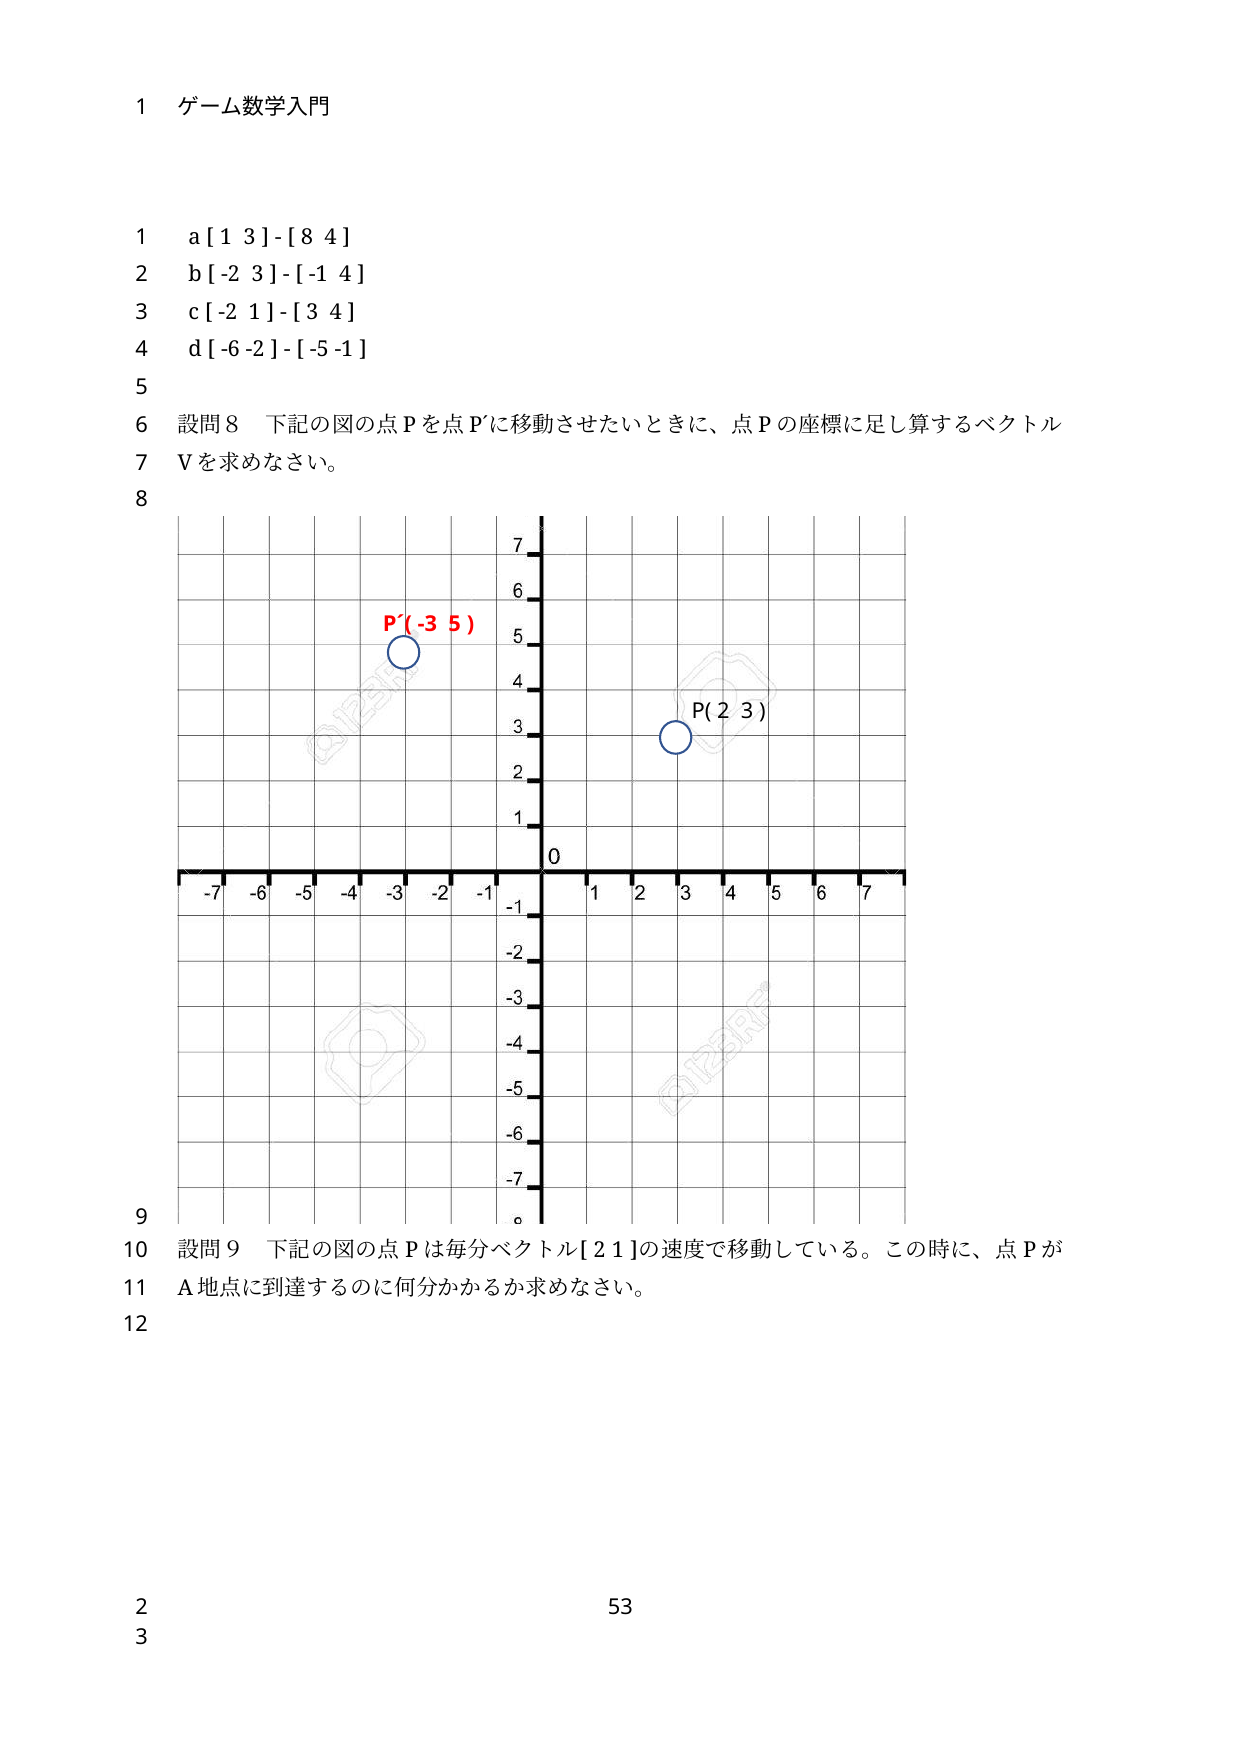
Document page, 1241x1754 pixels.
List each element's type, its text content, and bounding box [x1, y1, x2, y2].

text c [ -2 1 ] - [ 3 4 ] [177, 292, 1063, 329]
picture [177, 516, 907, 1224]
text 設問８ 下記の図の点Pを点P´に移動させたいときに、点Pの座標に足し算するベクトルVを求めなさい。 [177, 404, 1063, 479]
text b [ -2 3 ] - [ -1 4 ] [177, 254, 1063, 292]
text a [ 1 3 ] - [ 8 4 ] [177, 217, 1063, 254]
text d [ -6 -2 ] - [ -5 -1 ] [177, 329, 1063, 367]
text 設問９ 下記の図の点Pは毎分ベクトル[ 2 1 ]の速度で移動している。この時に、点PがA地点に到達するのに何分かかるか求めなさい。 [177, 1229, 1063, 1304]
